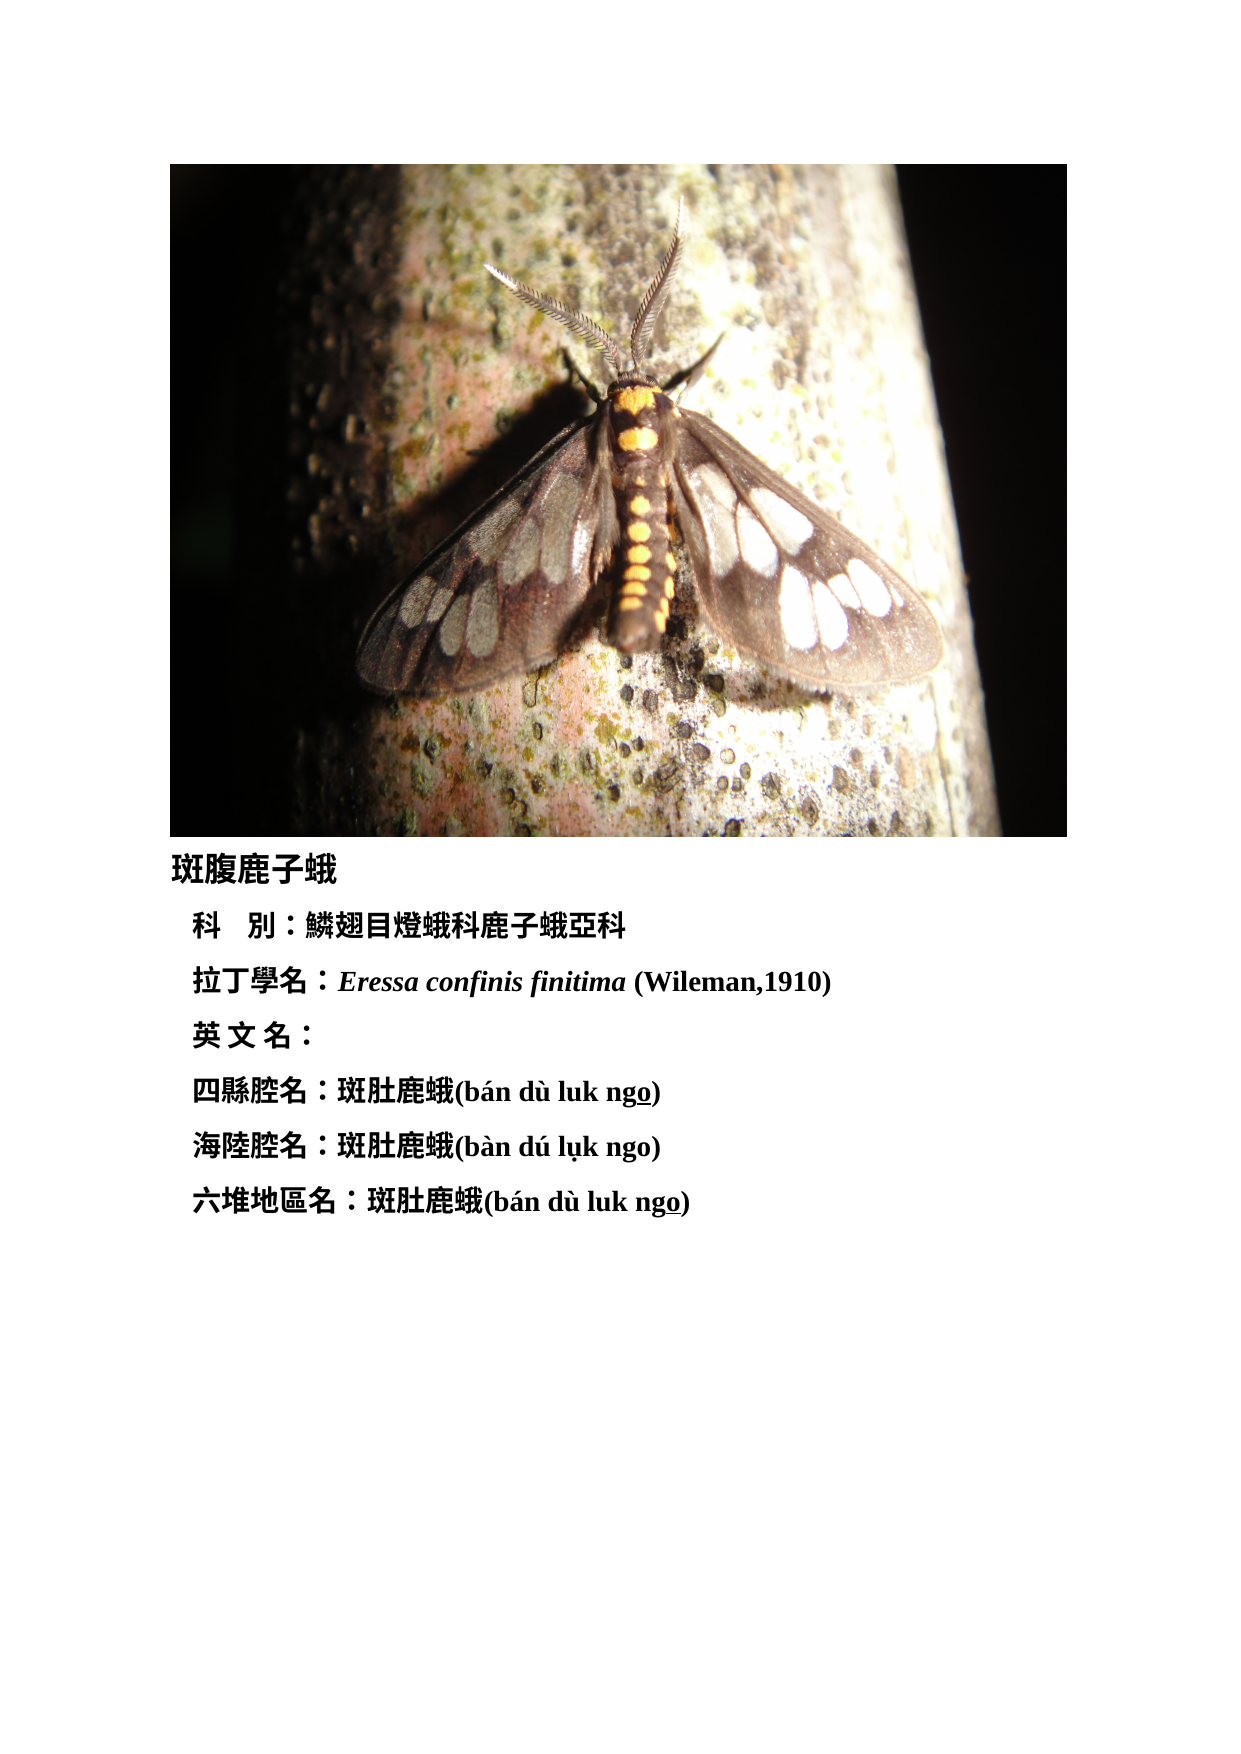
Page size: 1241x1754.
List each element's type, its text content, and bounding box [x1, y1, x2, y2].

table_header [160, 165, 1078, 842]
picture [170, 164, 1067, 837]
table_cell 斑腹鹿子蛾 科 別：鱗翅目燈蛾科鹿子蛾亞科 拉丁學名：Eressa confinis finitima (Wileman,1910) 英 文 名： 四縣腔名：斑肚鹿蛾(bán dù luk ngo) 海陸腔名：斑肚鹿蛾(bàn dú lụk ngo) 六堆地區名：斑肚鹿蛾(bán dù luk ngo) [160, 843, 1078, 1226]
